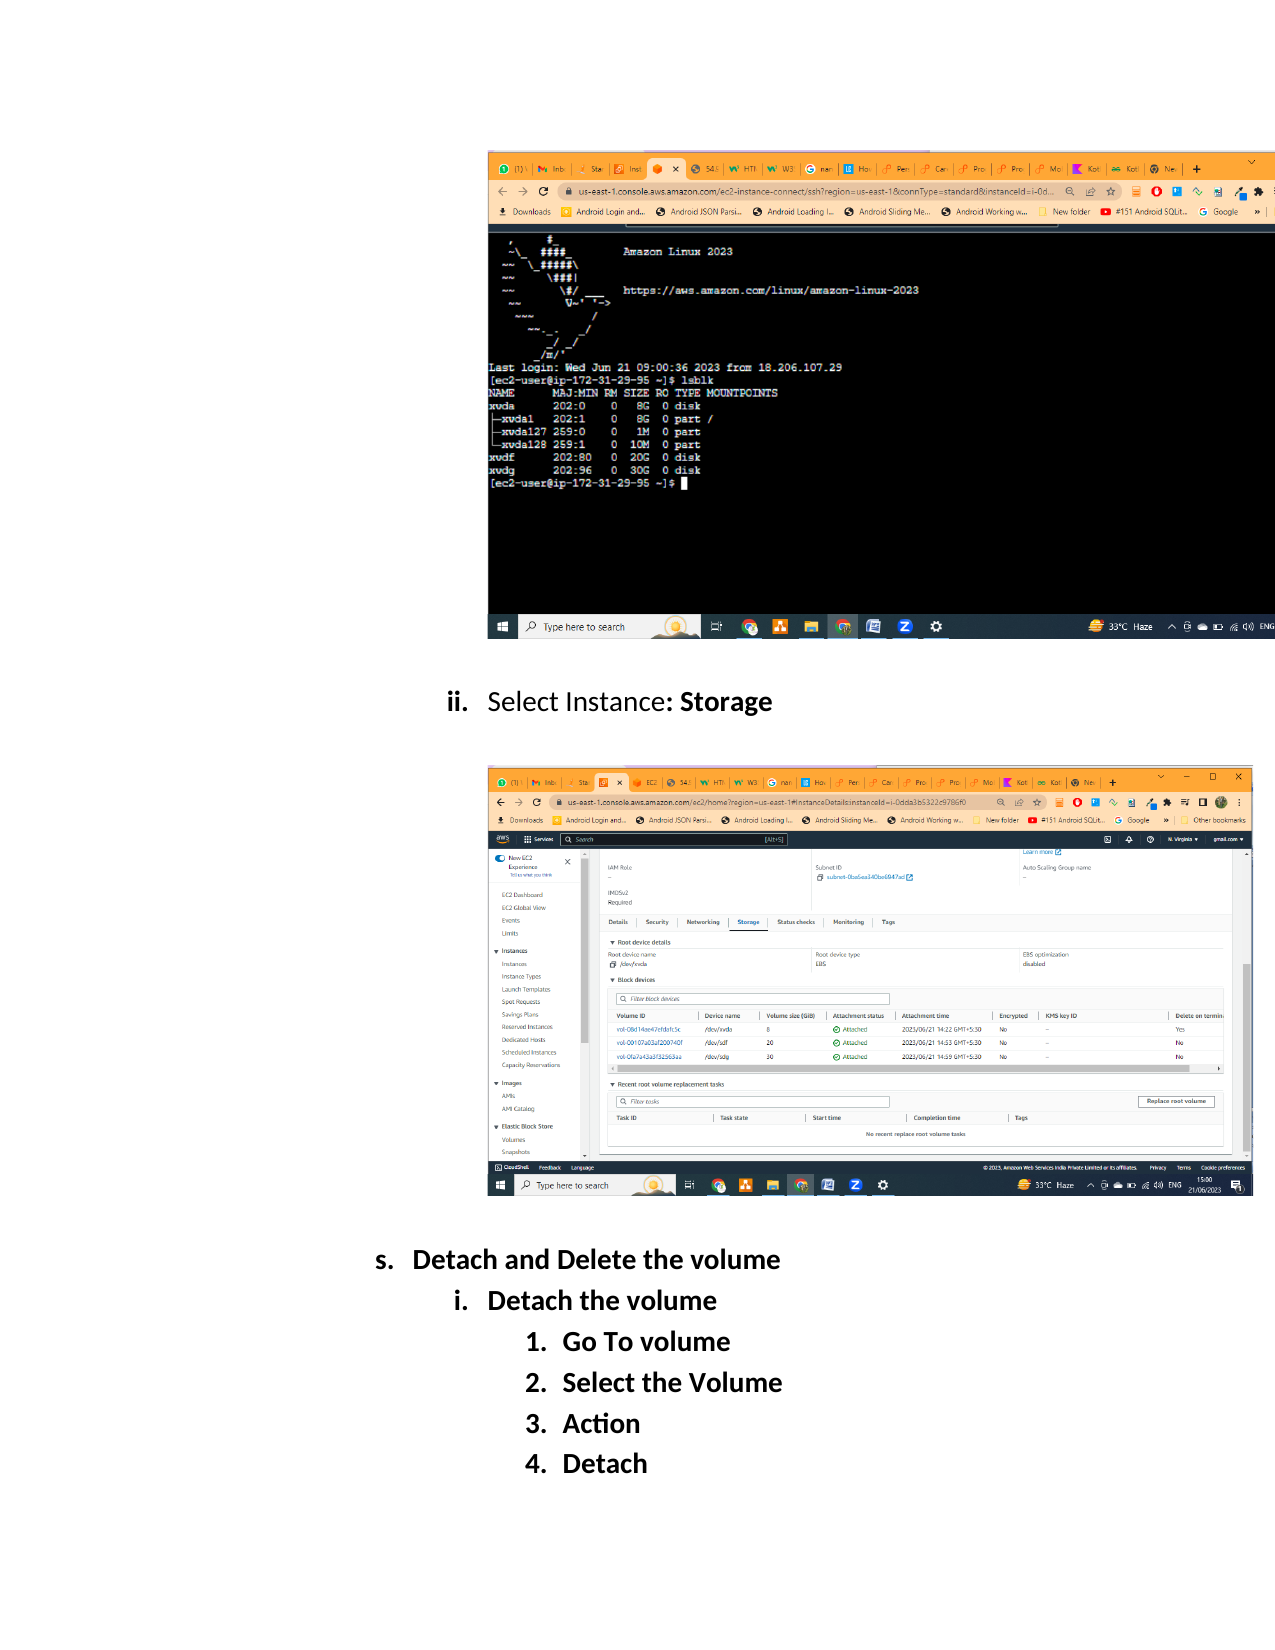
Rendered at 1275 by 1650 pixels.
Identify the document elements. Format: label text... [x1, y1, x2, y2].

list Select Instance: Storage [469, 683, 1125, 719]
list Detach the volume [469, 1282, 1125, 1317]
list Detach and Delete the volume [375, 1241, 1125, 1277]
list Go To volume [525, 1323, 1125, 1358]
list Detach [525, 1446, 1125, 1481]
list Select the Volume [525, 1364, 1125, 1399]
picture [487, 765, 1254, 1196]
picture [487, 150, 1275, 639]
list Action [525, 1405, 1125, 1440]
